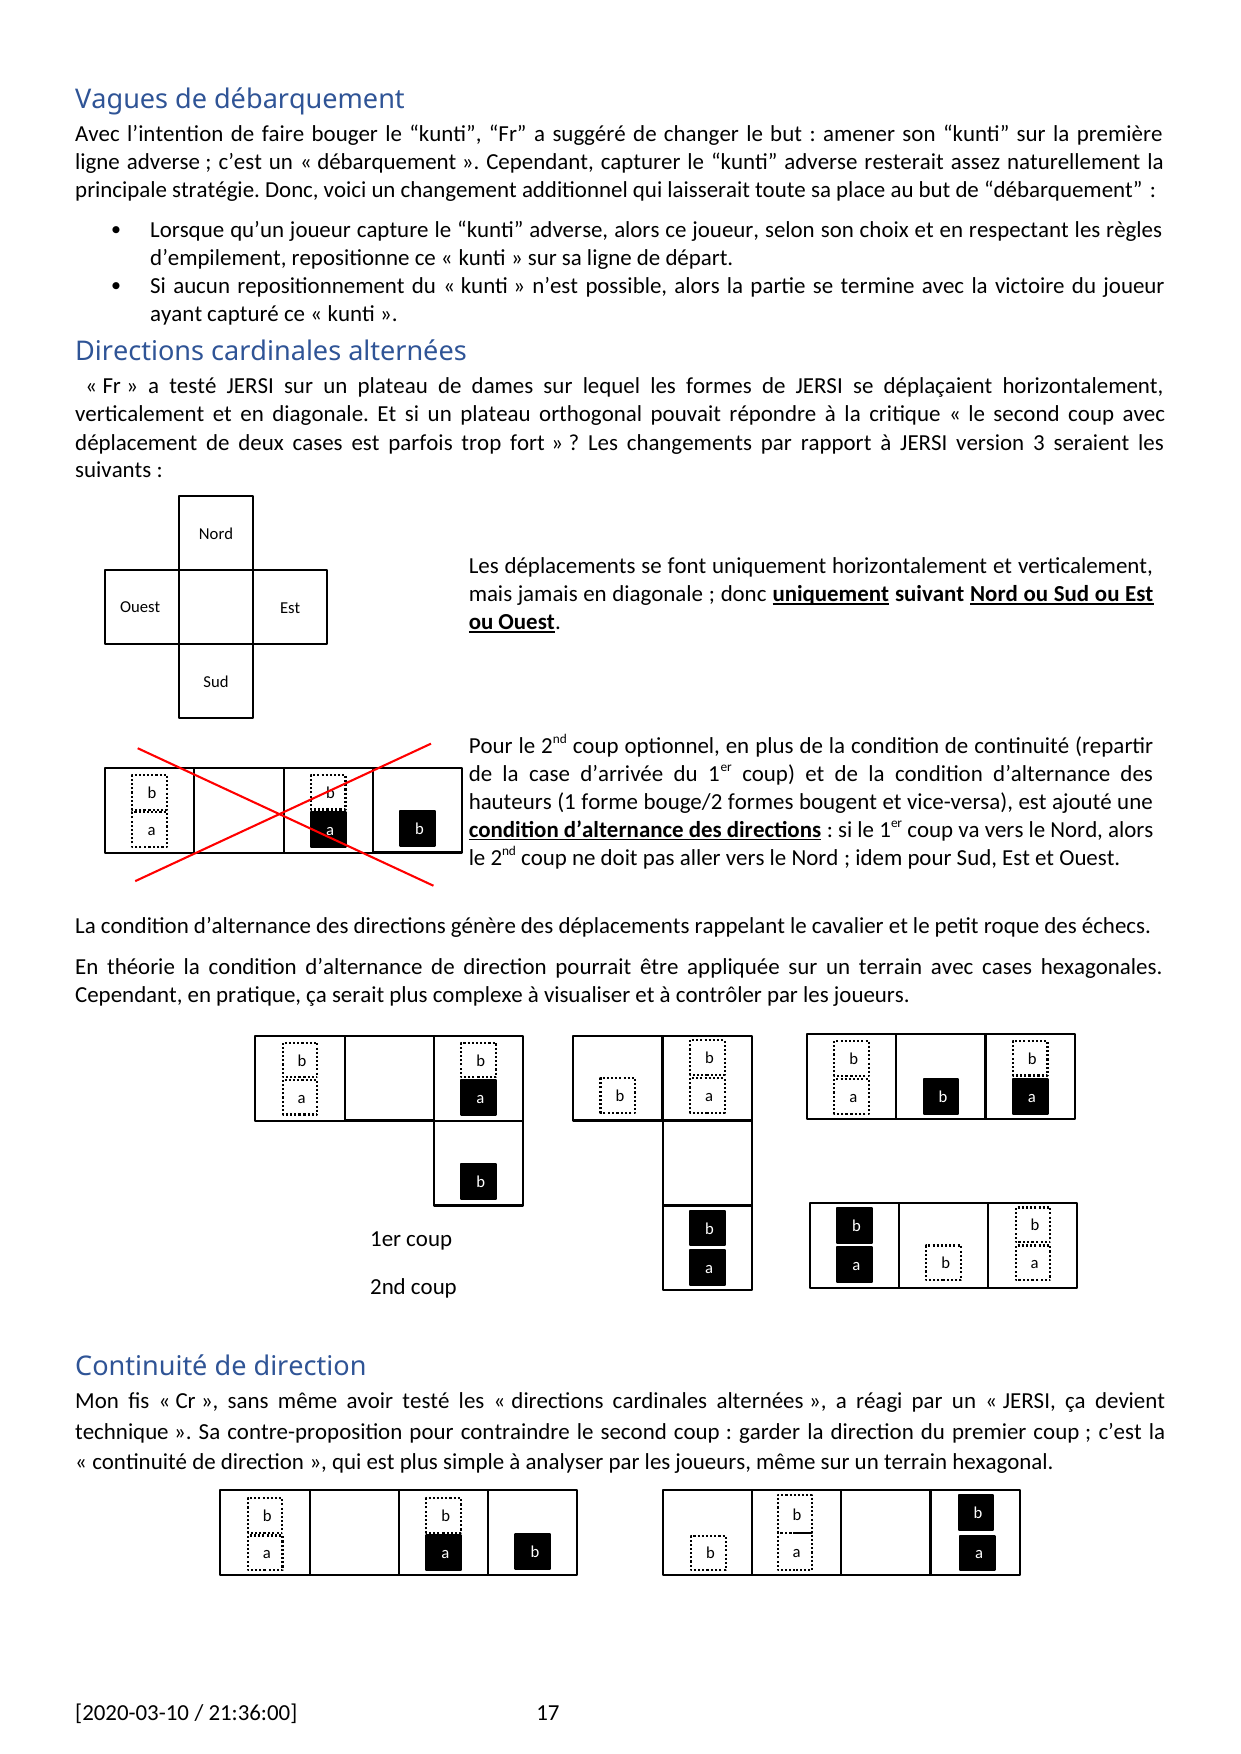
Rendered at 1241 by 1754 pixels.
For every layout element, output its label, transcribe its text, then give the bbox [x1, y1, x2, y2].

subtitle Vagues de débarquement [75, 79, 1165, 116]
text Mon fis « Cr », sans même avoir testé les « directions cardinales alternées », a réagi par un « JERSI, ça devient technique ». Sa contre-proposition pour contraindre le second coup : garder la direction du premier coup ; c’est la « continuité de direction », qui est plus simple à analyser par les joueurs, même sur un terrain hexagonal. [75, 1387, 1165, 1475]
table_header [75, 496, 457, 731]
text « Fr » a testé JERSI sur un plateau de dames sur lequel les formes de JERSI se déplaçaient horizontalement, verticalement et en diagonale. Et si un plateau orthogonal pouvait répondre à la critique « le second coup avec déplacement de deux cases est parfois trop fort » ? Les changements par rapport à JERSI version 3 seraient les suivants : [75, 372, 1165, 484]
table_cell Pour le 2nd coup optionnel, en plus de la condition de continuité (repartir de la case d’arrivée du 1er coup) et de la condition d’alternance des hauteurs (1 forme bouge/2 formes bougent et vice-versa), est ajouté une condition d’alternance des directions : si le 1er coup va vers le Nord, alors le 2nd coup ne doit pas aller vers le Nord ; idem pour Sud, Est et Ouest. [457, 731, 1165, 911]
table_cell [75, 731, 457, 911]
subtitle Directions cardinales alternées [75, 332, 1165, 369]
table_header Les déplacements se font uniquement horizontalement et verticalement, mais jamais en diagonale ; donc uniquement suivant Nord ou Sud ou Est ou Ouest. [457, 496, 1165, 731]
text En théorie la condition d’alternance de direction pourrait être appliquée sur un terrain avec cases hexagonales. Cependant, en pratique, ça serait plus complexe à visualiser et à contrôler par les joueurs. [75, 952, 1165, 1008]
list Lorsque qu’un joueur capture le “kunti” adverse, alors ce joueur, selon son choix et en respectant les règles d’empilement, repositionne ce « kunti » sur sa ligne de départ. [112, 216, 1165, 272]
subtitle Continuité de direction [75, 1347, 1165, 1384]
list Si aucun repositionnement du « kunti » n’est possible, alors la partie se termine avec la victoire du joueur ayant capturé ce « kunti ». [112, 272, 1165, 328]
text Avec l’intention de faire bouger le “kunti”, “Fr” a suggéré de changer le but : amener son “kunti” sur la première ligne adverse ; c’est un « débarquement ». Cependant, capturer le “kunti” adverse resterait assez naturellement la principale stratégie. Donc, voici un changement additionnel qui laisserait toute sa place au but de “débarquement” : [75, 119, 1165, 203]
text La condition d’alternance des directions génère des déplacements rappelant le cavalier et le petit roque des échecs. [75, 911, 1165, 939]
